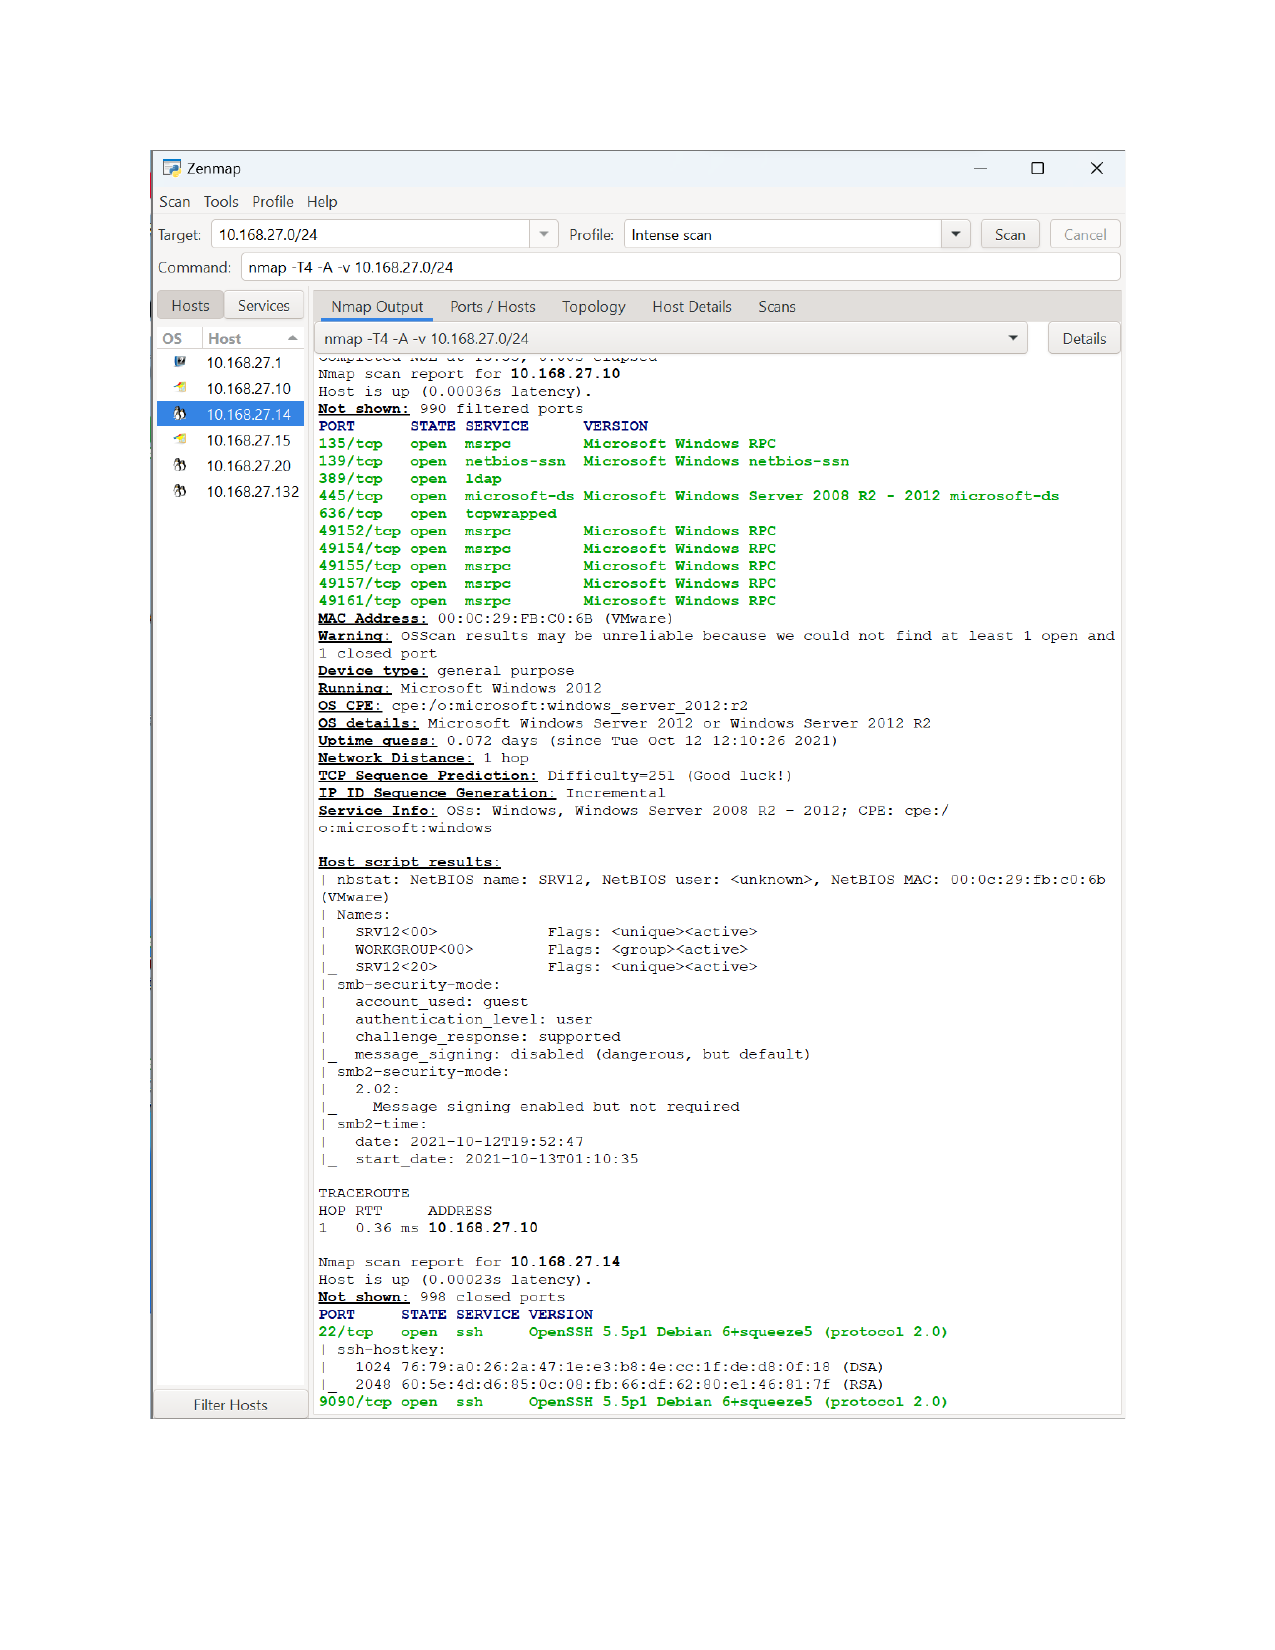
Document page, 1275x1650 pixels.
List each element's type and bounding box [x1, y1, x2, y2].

picture [150, 150, 1125, 1419]
